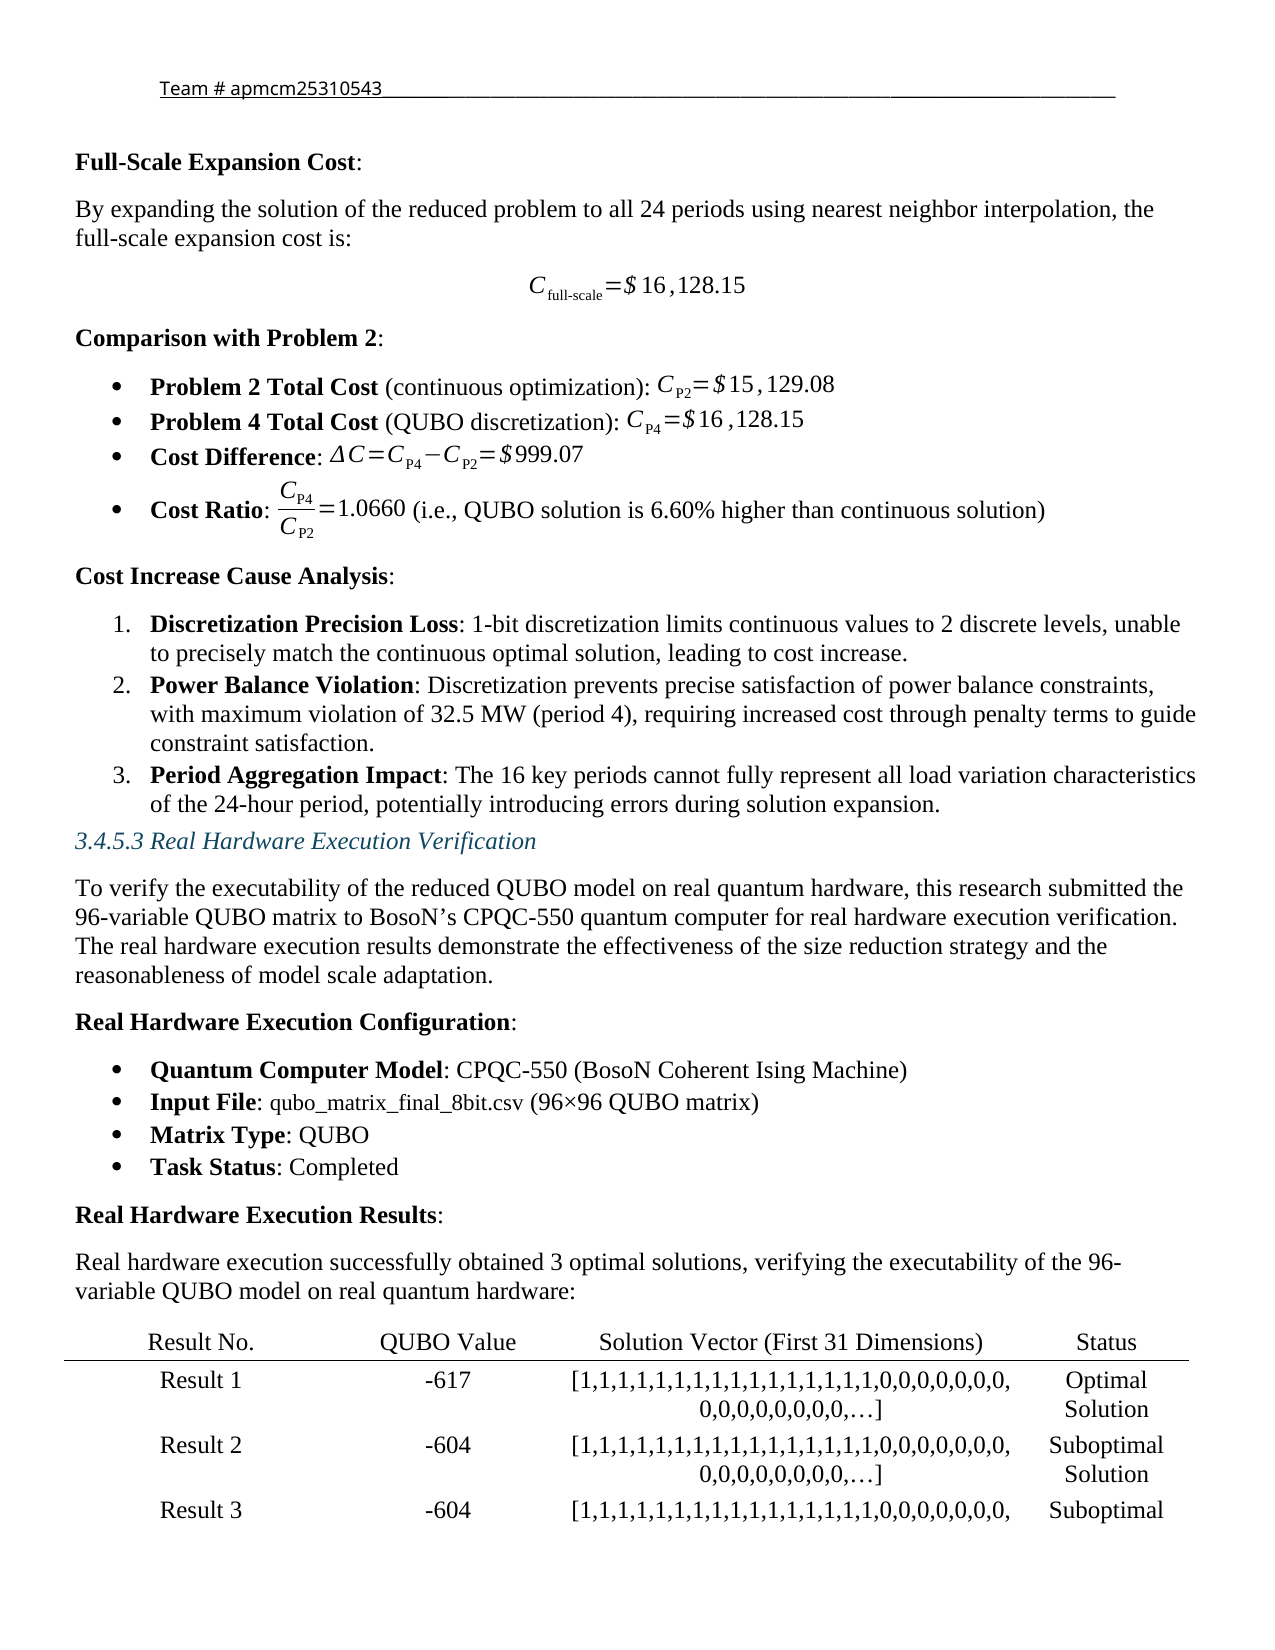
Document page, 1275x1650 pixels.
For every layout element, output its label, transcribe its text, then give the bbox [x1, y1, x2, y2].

table_cell -617 [338, 1361, 558, 1426]
table_cell Result 3 [64, 1491, 338, 1527]
subtitle 3.4.5.3 Real Hardware Execution Verification [75, 826, 1200, 855]
list Cost Difference: [112, 441, 1200, 472]
table_header Result No. [64, 1324, 338, 1360]
list Task Status: Completed [112, 1152, 1200, 1181]
table_cell Result 1 [64, 1361, 338, 1426]
list Matrix Type: QUBO [112, 1120, 1200, 1148]
table_cell -604 [338, 1491, 558, 1527]
table_cell Suboptimal Solution [1024, 1426, 1189, 1491]
table_cell Suboptimal Solution [1024, 1491, 1189, 1527]
list Discretization Precision Loss: 1-bit discretization limits continuous values to 2 discrete levels, unable to precisely match the continuous optimal solution, leading to cost increase. [112, 609, 1200, 666]
list Input File: qubo_matrix_final_8bit.csv (96×96 QUBO matrix) [112, 1087, 1200, 1116]
list Power Balance Violation: Discretization prevents precise satisfaction of power balance constraints, with maximum violation of 32.5 MW (period 4), requiring increased cost through penalty terms to guide constraint satisfaction. [112, 670, 1200, 756]
list Quantum Computer Model: CPQC-550 (BosoN Coherent Ising Machine) [112, 1055, 1200, 1083]
text Comparison with Problem 2: [75, 323, 1200, 352]
text By expanding the solution of the reduced problem to all 24 periods using nearest neighbor interpolation, the full-scale expansion cost is: [75, 194, 1200, 252]
list Cost Ratio: (i.e., QUBO solution is 6.60% higher than continuous solution) [112, 476, 1200, 543]
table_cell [558, 1426, 1024, 1491]
list Period Aggregation Impact: The 16 key periods cannot fully represent all load variation characteristics of the 24-hour period, potentially introducing errors during solution expansion. [112, 760, 1200, 818]
text Real hardware execution successfully obtained 3 optimal solutions, verifying the executability of the 96-variable QUBO model on real quantum hardware: [75, 1247, 1200, 1305]
table_cell -604 [338, 1426, 558, 1491]
table_header Solution Vector (First 31 Dimensions) [558, 1324, 1024, 1360]
text Real Hardware Execution Configuration: [75, 1007, 1200, 1036]
list Problem 2 Total Cost (continuous optimization): [112, 371, 1200, 402]
table_cell [1,1,1,1,1,1,1,1,1,1,1,1,1,1,1,1,0,0,0,0,0,0,0,0,0,0,0,0,0,0,0,…] [558, 1361, 1024, 1426]
table_cell Result 2 [64, 1426, 338, 1491]
table_header Status [1024, 1324, 1189, 1360]
table_header QUBO Value [338, 1324, 558, 1360]
list Problem 4 Total Cost (QUBO discretization): [112, 406, 1200, 437]
text Full-Scale Expansion Cost: [75, 147, 1200, 176]
text Cost Increase Cause Analysis: [75, 561, 1200, 590]
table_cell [558, 1491, 1024, 1527]
text To verify the executability of the reduced QUBO model on real quantum hardware, this research submitted the 96-variable QUBO matrix to BosoN’s CPQC-550 quantum computer for real hardware execution verification. The real hardware execution results demonstrate the effectiveness of the size reduction strategy and the reasonableness of model scale adaptation. [75, 873, 1200, 988]
text Real Hardware Execution Results: [75, 1200, 1200, 1228]
table_cell Optimal Solution [1024, 1361, 1189, 1426]
